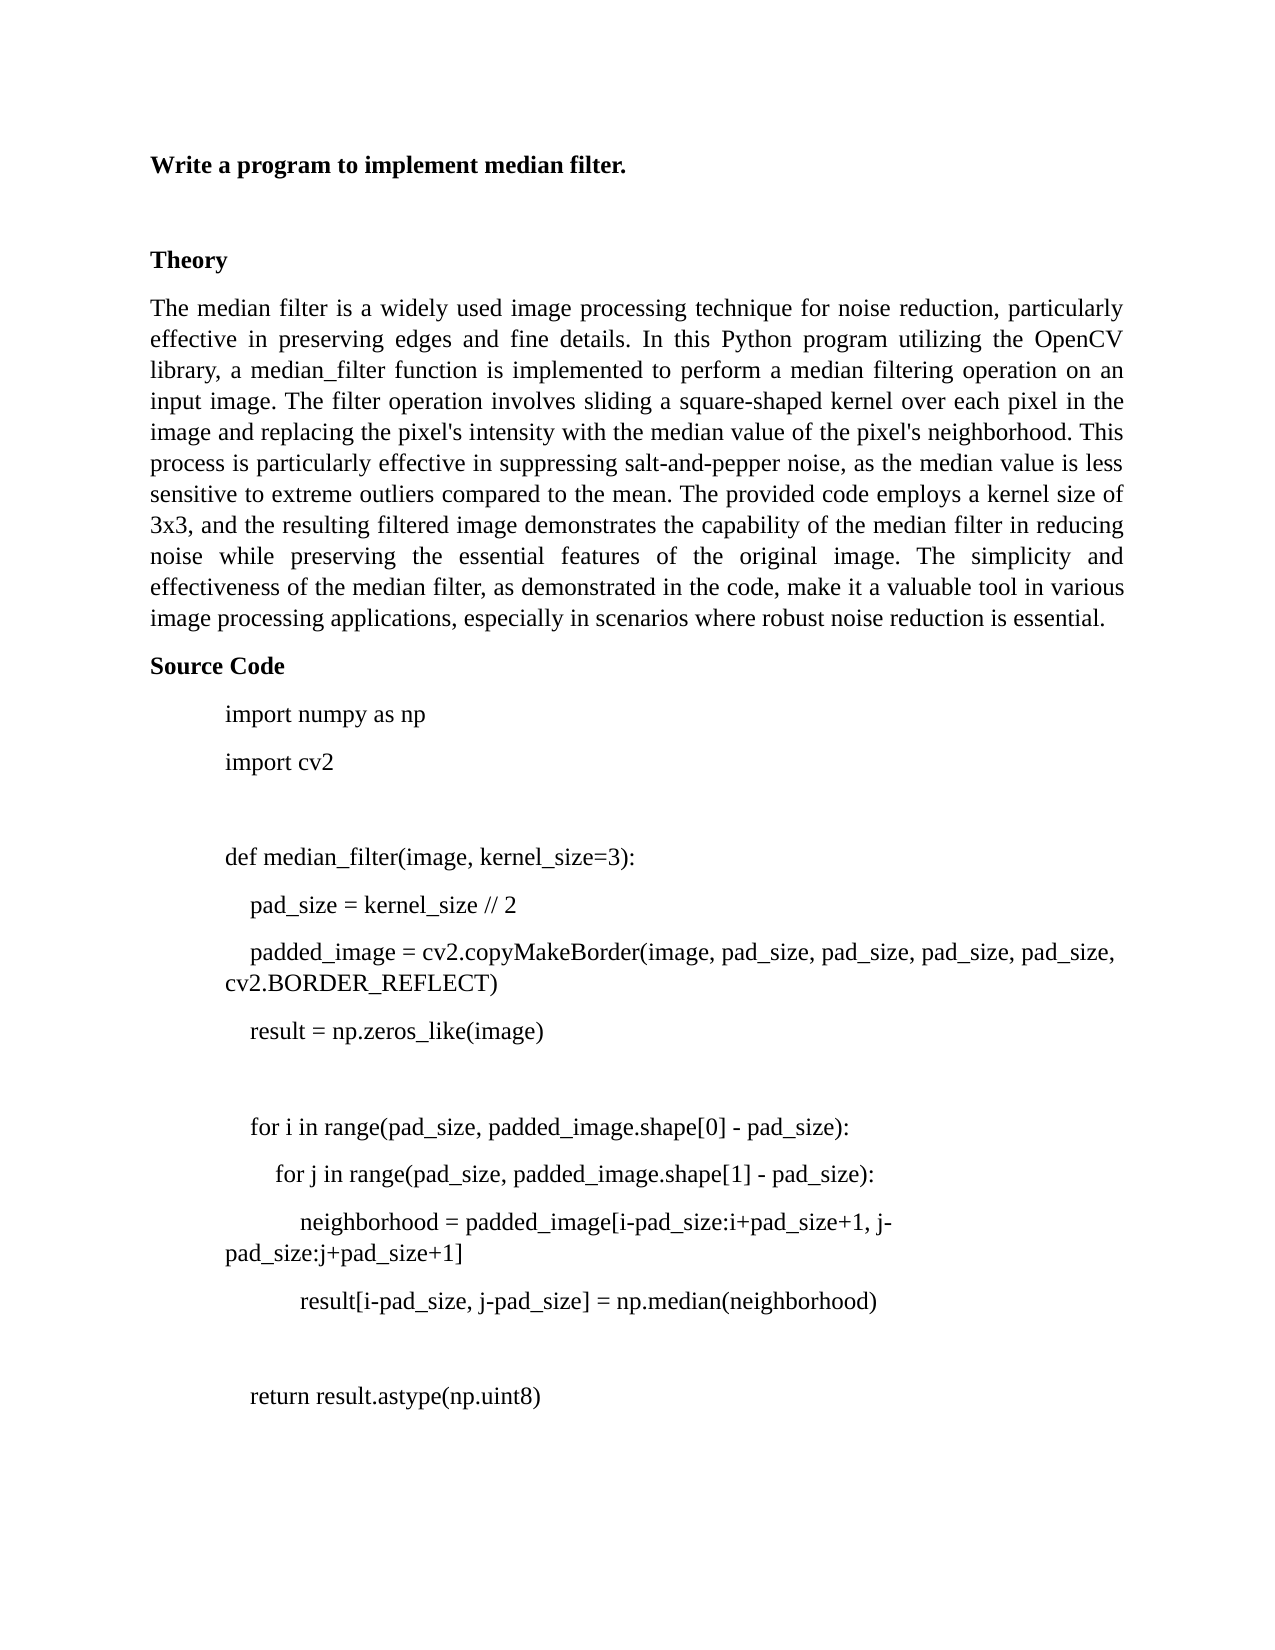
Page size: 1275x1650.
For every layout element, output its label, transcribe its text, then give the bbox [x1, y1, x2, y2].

text The median filter is a widely used image processing technique for noise reduction, particularly effective in preserving edges and fine details. In this Python program utilizing the OpenCV library, a median_filter function is implemented to perform a median filtering operation on an input image. The filter operation involves sliding a square-shaped kernel over each pixel in the image and replacing the pixel's intensity with the median value of the pixel's neighborhood. This process is particularly effective in suppressing salt-and-pepper noise, as the median value is less sensitive to extreme outliers compared to the mean. The provided code employs a kernel size of 3x3, and the resulting filtered image demonstrates the capability of the median filter in reducing noise while preserving the essential features of the original image. The simplicity and effectiveness of the median filter, as demonstrated in the code, make it a valuable tool in various image processing applications, especially in scenarios where robust noise reduction is essential. [150, 293, 1125, 632]
text import numpy as np [225, 699, 1125, 728]
text def median_filter(image, kernel_size=3): [225, 842, 1125, 871]
text return result.astype(np.uint8) [225, 1381, 1125, 1410]
text Source Code [150, 651, 1125, 680]
text result = np.zeros_like(image) [225, 1016, 1125, 1045]
text pad_size = kernel_size // 2 [225, 890, 1125, 918]
text neighborhood = padded_image[i-pad_size:i+pad_size+1, j-pad_size:j+pad_size+1] [225, 1207, 1125, 1267]
text for j in range(pad_size, padded_image.shape[1] - pad_size): [225, 1159, 1125, 1188]
text result[i-pad_size, j-pad_size] = np.median(neighborhood) [225, 1286, 1125, 1314]
text for i in range(pad_size, padded_image.shape[0] - pad_size): [225, 1112, 1125, 1140]
text import cv2 [225, 747, 1125, 775]
text Theory [150, 245, 1125, 274]
text padded_image = cv2.copyMakeBorder(image, pad_size, pad_size, pad_size, pad_size, cv2.BORDER_REFLECT) [225, 937, 1125, 997]
text Write a program to implement median filter. [150, 150, 1125, 179]
